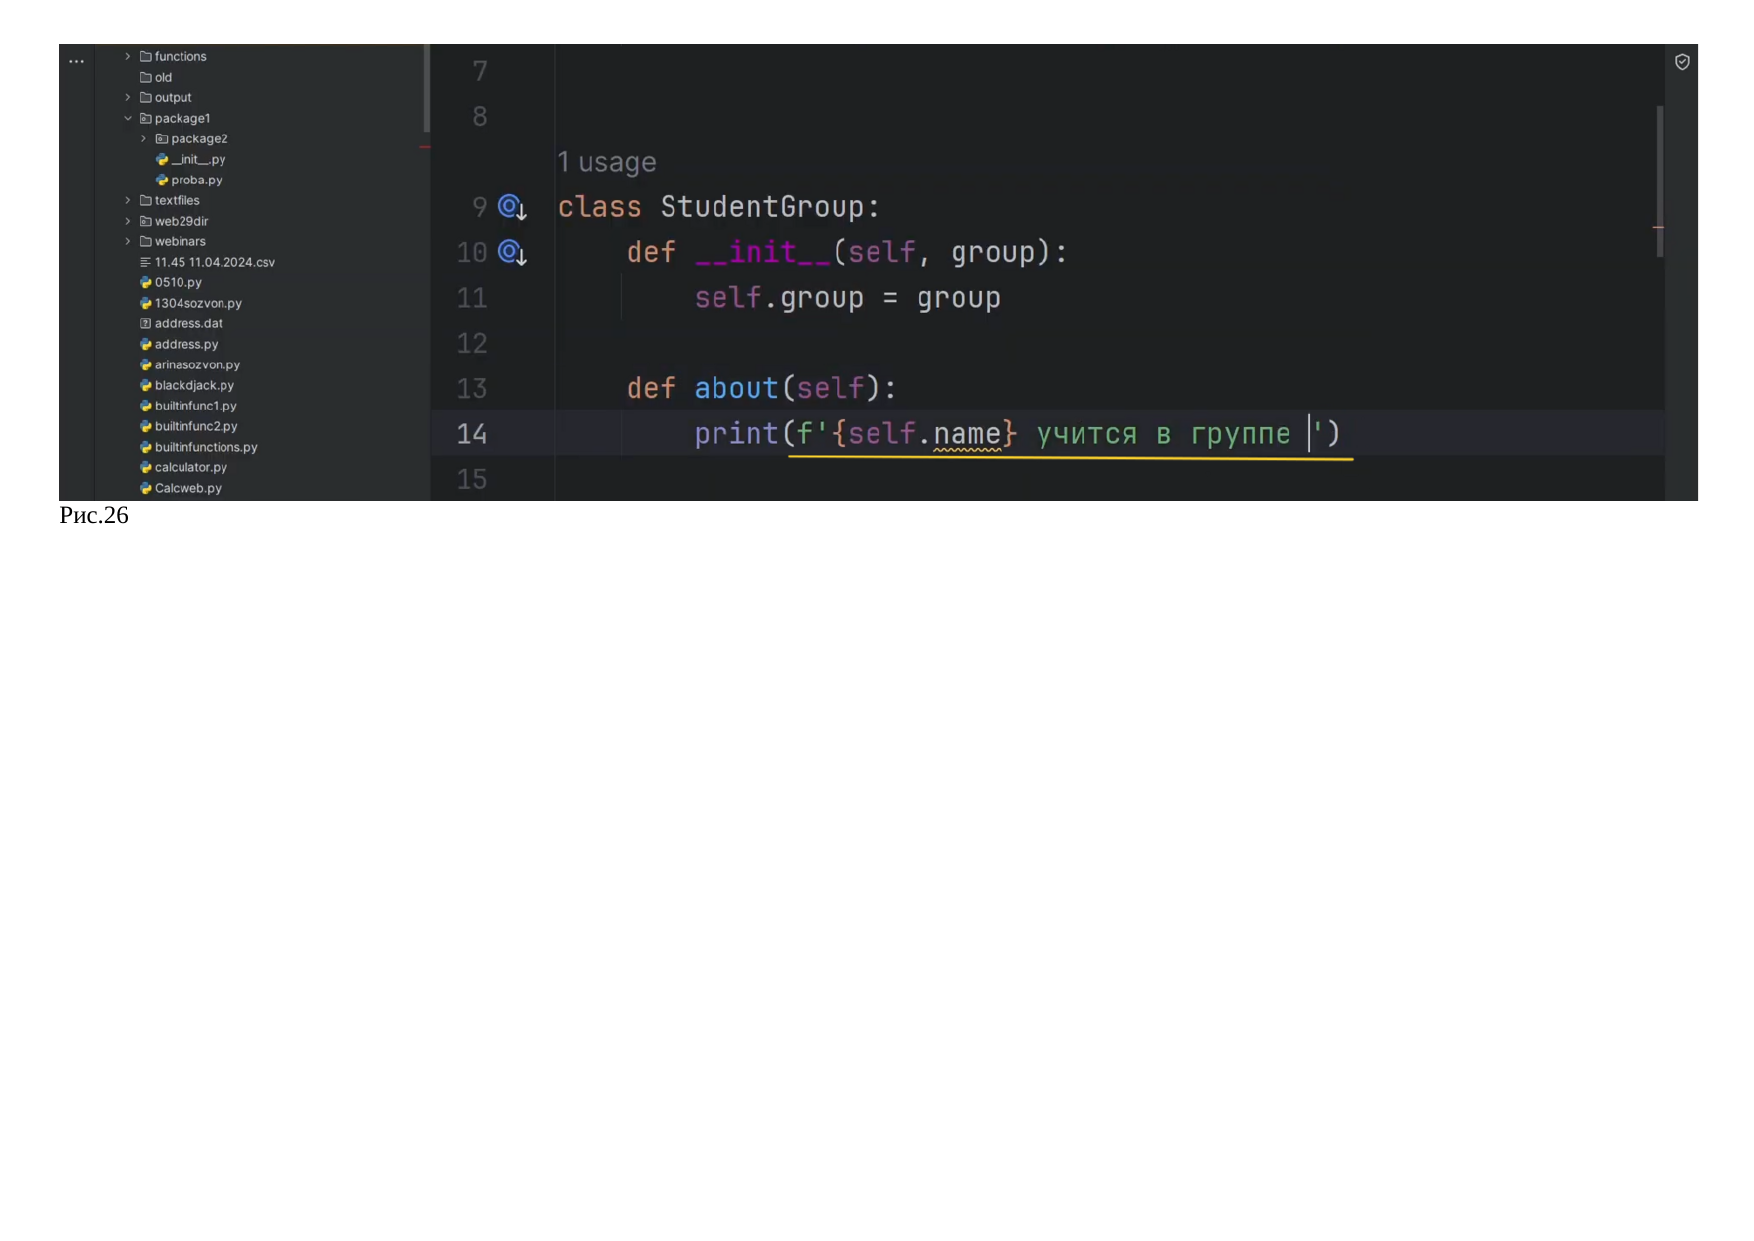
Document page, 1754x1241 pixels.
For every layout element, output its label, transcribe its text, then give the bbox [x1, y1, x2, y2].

picture [59, 44, 1699, 501]
text Рис.26 [59, 501, 1698, 529]
